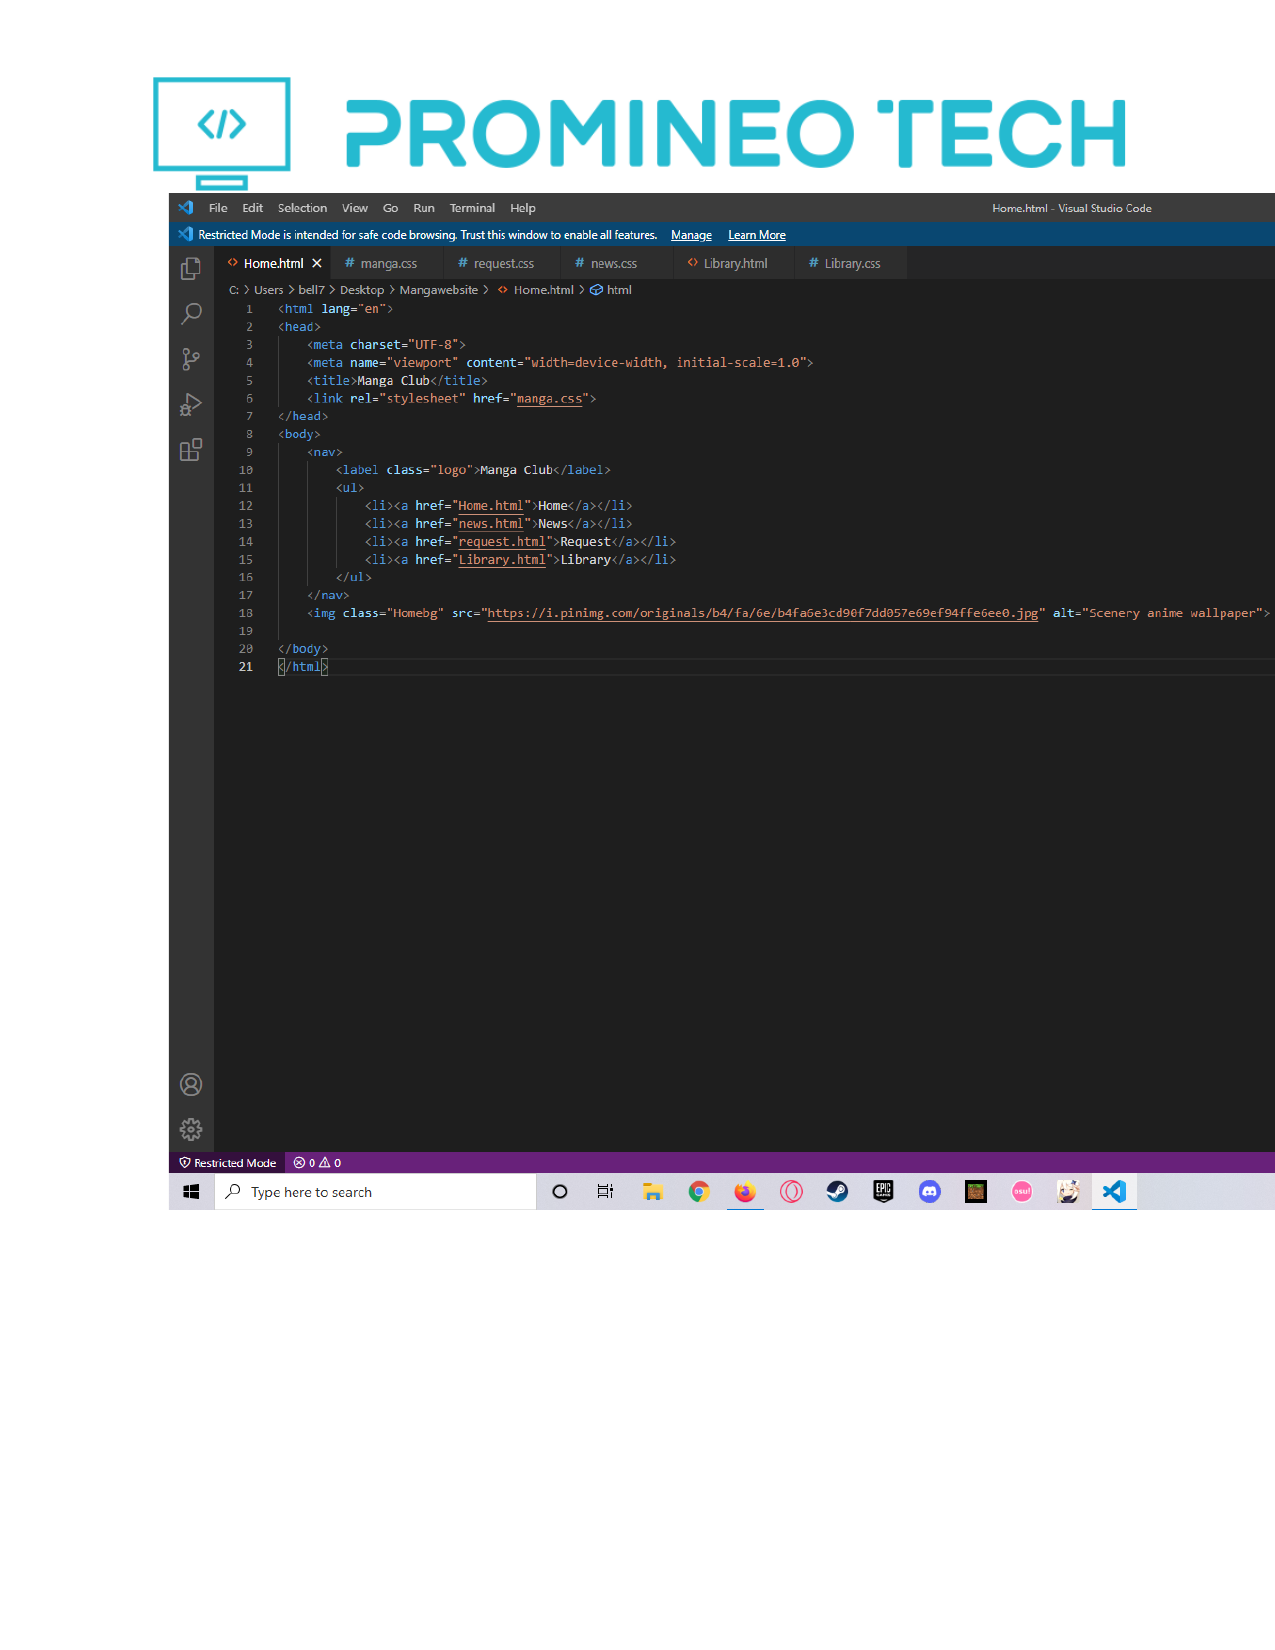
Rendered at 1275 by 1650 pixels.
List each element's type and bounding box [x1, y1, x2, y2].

picture [150, 75, 1125, 194]
